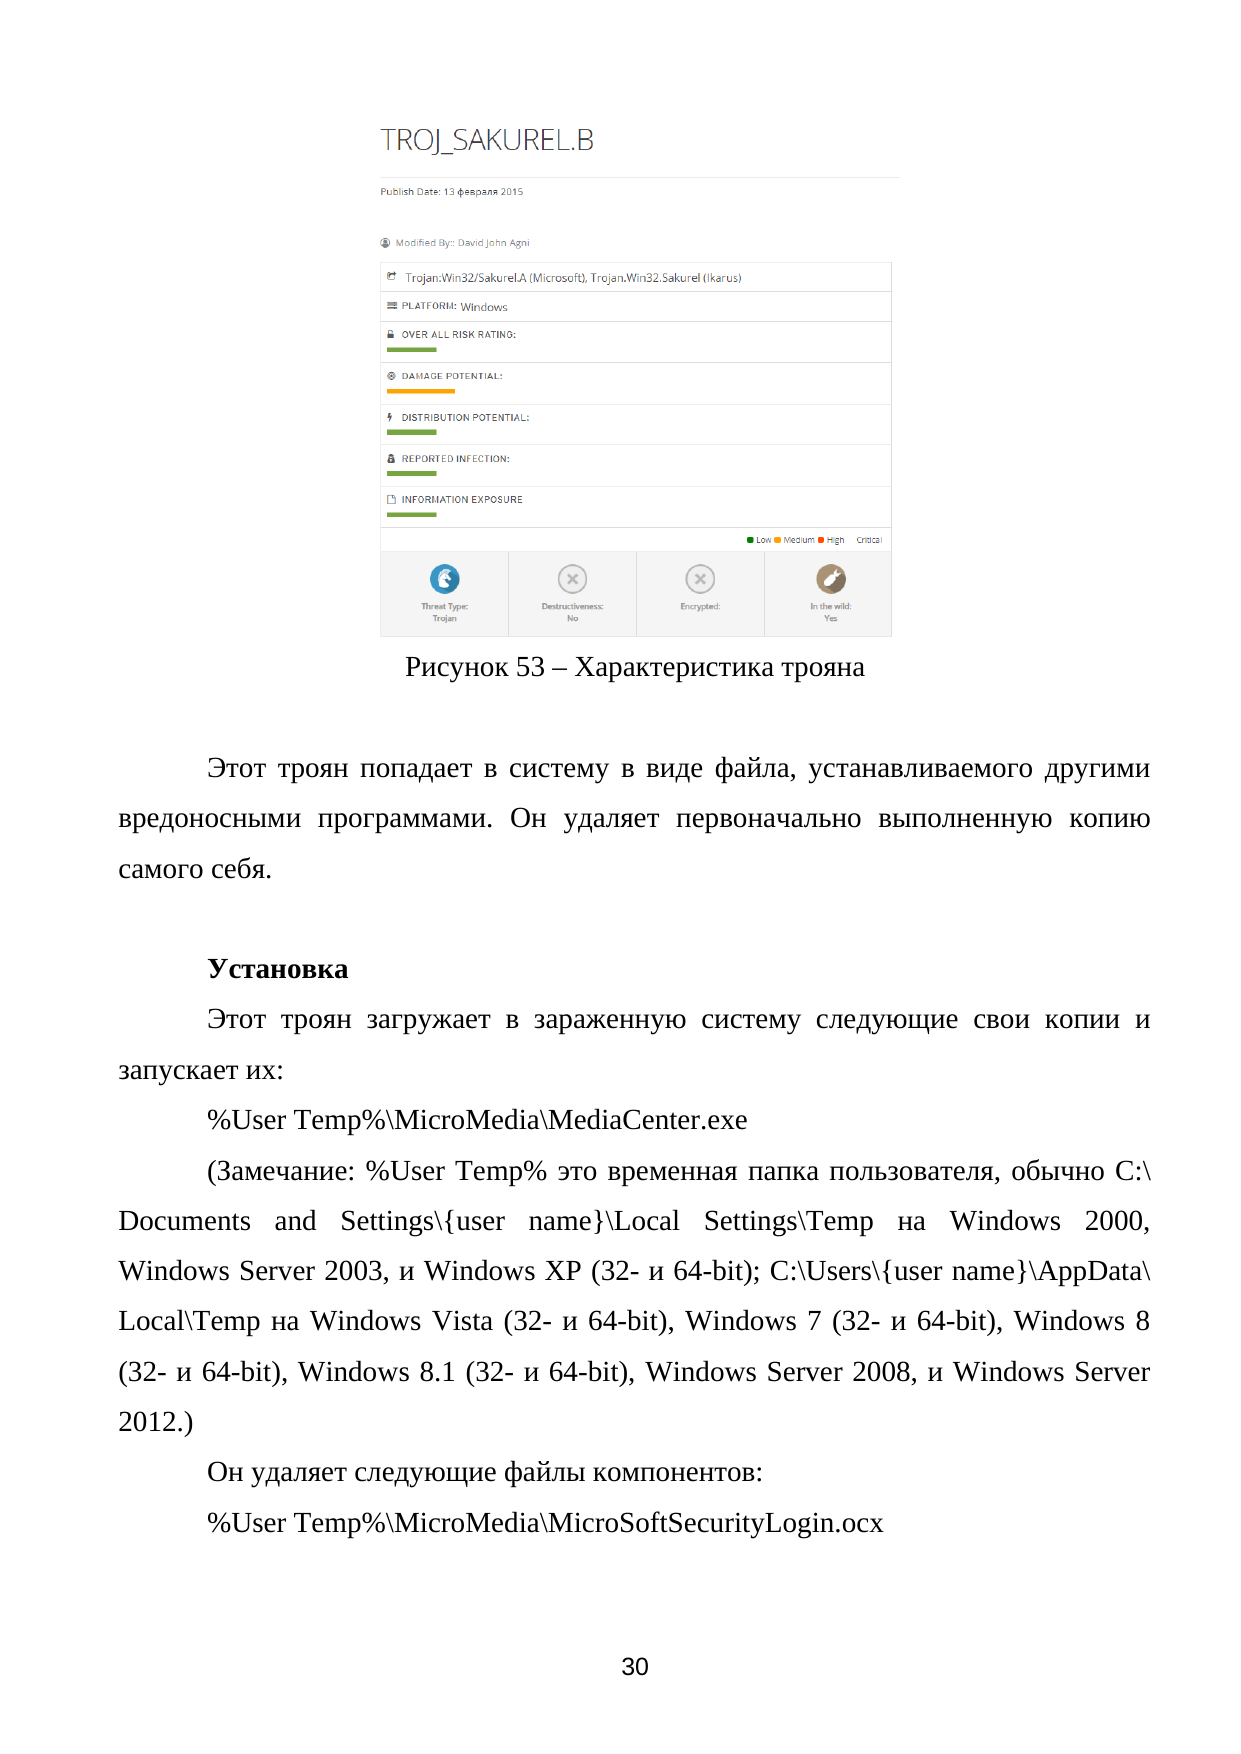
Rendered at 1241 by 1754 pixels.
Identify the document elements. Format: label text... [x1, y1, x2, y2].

text %User Temp%\MicroMedia\MicroSoftSecurityLogin.ocx [118, 1505, 1152, 1538]
text Установка [118, 951, 1152, 985]
text Этот троян попадает в систему в виде файла, устанавливаемого другими вредоносными программами. Он удаляет первоначально выполненную копию самого себя. [118, 750, 1152, 884]
text Рисунок 53 – Характеристика трояна [118, 649, 1152, 683]
text %User Temp%\MicroMedia\MediaCenter.exe [118, 1102, 1152, 1136]
picture [369, 118, 901, 637]
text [118, 1153, 1152, 1438]
text Этот троян загружает в зараженную систему следующие свои копии и запускает их: [118, 1002, 1152, 1086]
text Он удаляет следующие файлы компонентов: [118, 1454, 1152, 1488]
